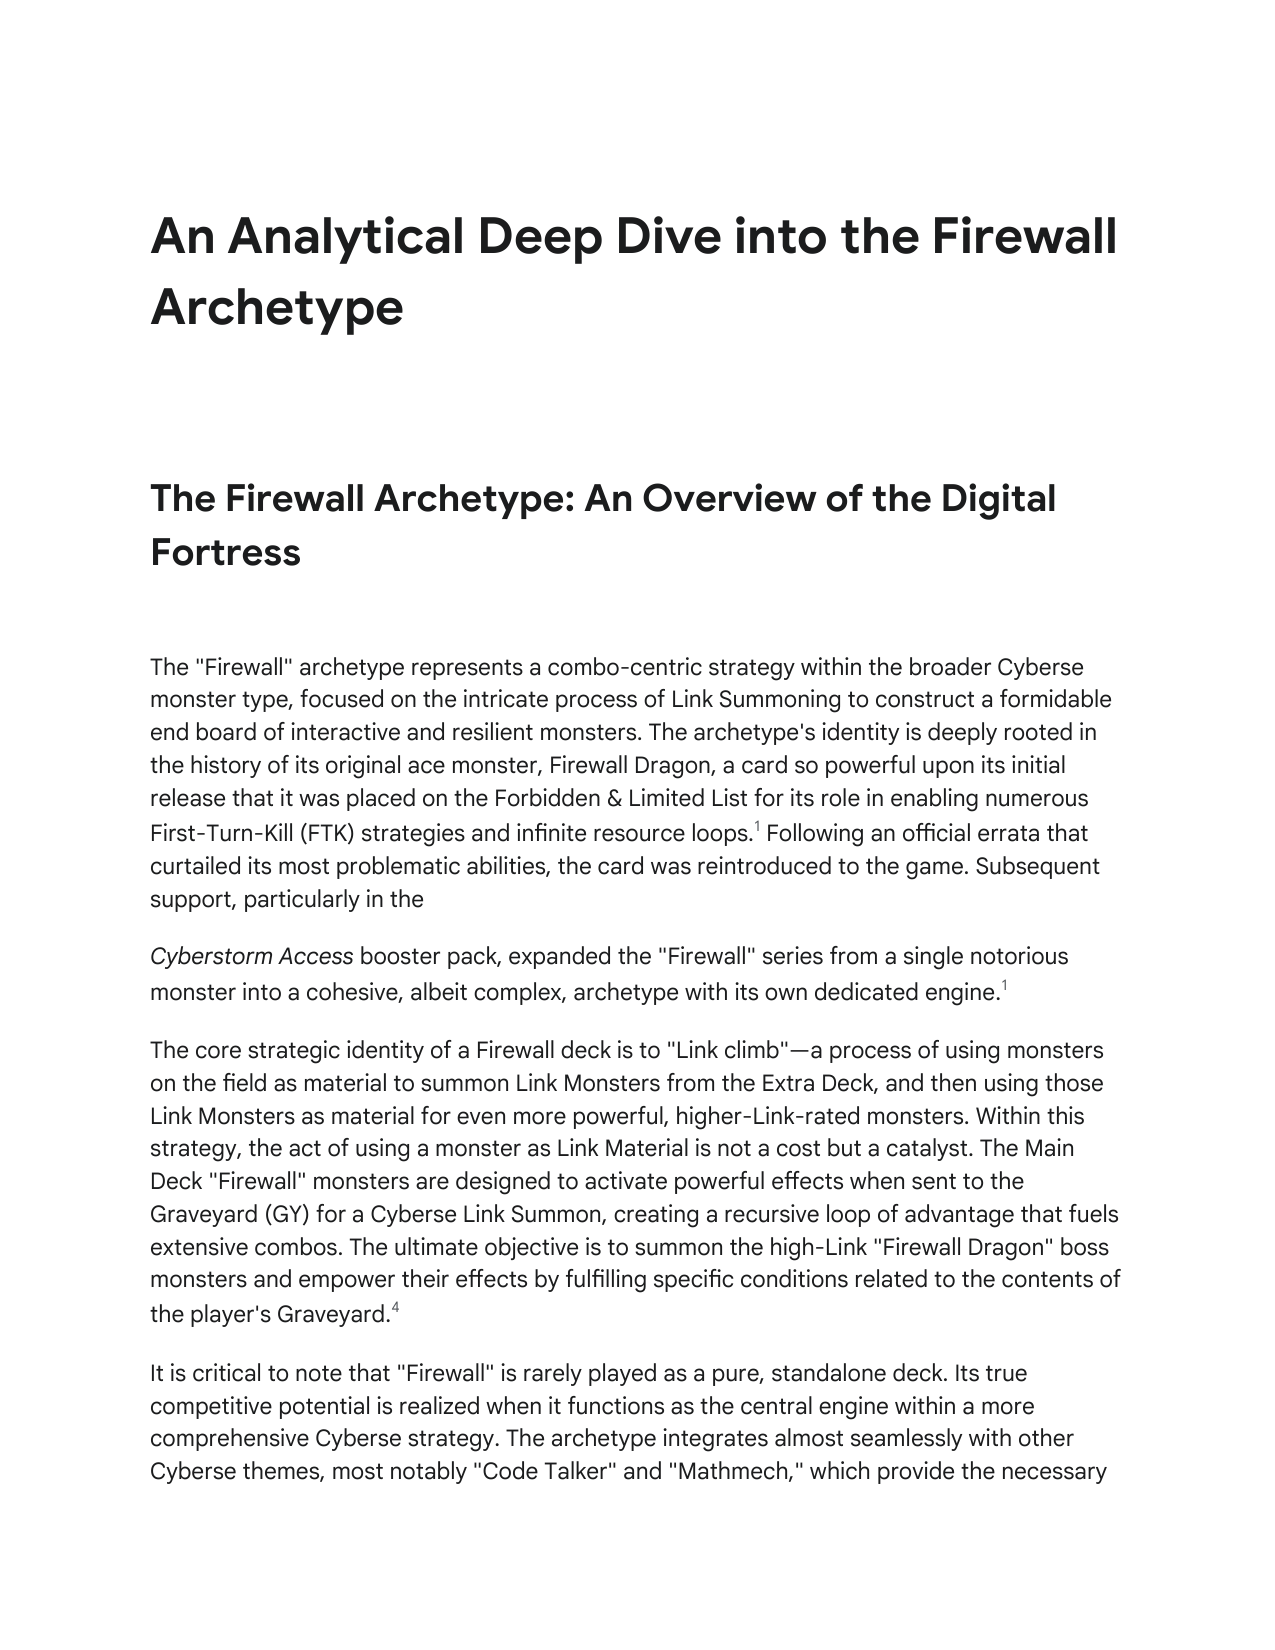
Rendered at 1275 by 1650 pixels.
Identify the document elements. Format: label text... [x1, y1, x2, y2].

text The core strategic identity of a Firewall deck is to "Link climb"—a process of using monsters on the field as material to summon Link Monsters from the Extra Deck, and then using those Link Monsters as material for even more powerful, higher-Link-rated monsters. Within this strategy, the act of using a monster as Link Material is not a cost but a catalyst. The Main Deck "Firewall" monsters are designed to activate powerful effects when sent to the Graveyard (GY) for a Cyberse Link Summon, creating a recursive loop of advantage that fuels extensive combos. The ultimate objective is to summon the high-Link "Firewall Dragon" boss monsters and empower their effects by fulfilling specific conditions related to the contents of the player's Graveyard.4 [150, 1036, 1125, 1330]
subtitle An Analytical Deep Dive into the Firewall Archetype [150, 205, 1125, 339]
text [150, 1359, 1125, 1486]
text Cyberstorm Access booster pack, expanded the "Firewall" series from a single notorious monster into a cohesive, albeit complex, archetype with its own dedicated engine.1 [150, 943, 1125, 1007]
text The "Firewall" archetype represents a combo-centric strategy within the broader Cyberse monster type, focused on the intricate process of Link Summoning to construct a formidable end board of interactive and resilient monsters. The archetype's identity is deeply rooted in the history of its original ace monster, Firewall Dragon, a card so powerful upon its initial release that it was placed on the Forbidden & Limited List for its role in enabling numerous First-Turn-Kill (FTK) strategies and infinite resource loops.1 Following an official errata that curtailed its most problematic abilities, the card was reintroduced to the game. Subsequent support, particularly in the [150, 653, 1125, 914]
subtitle The Firewall Archetype: An Overview of the Digital Fortress [150, 476, 1125, 576]
